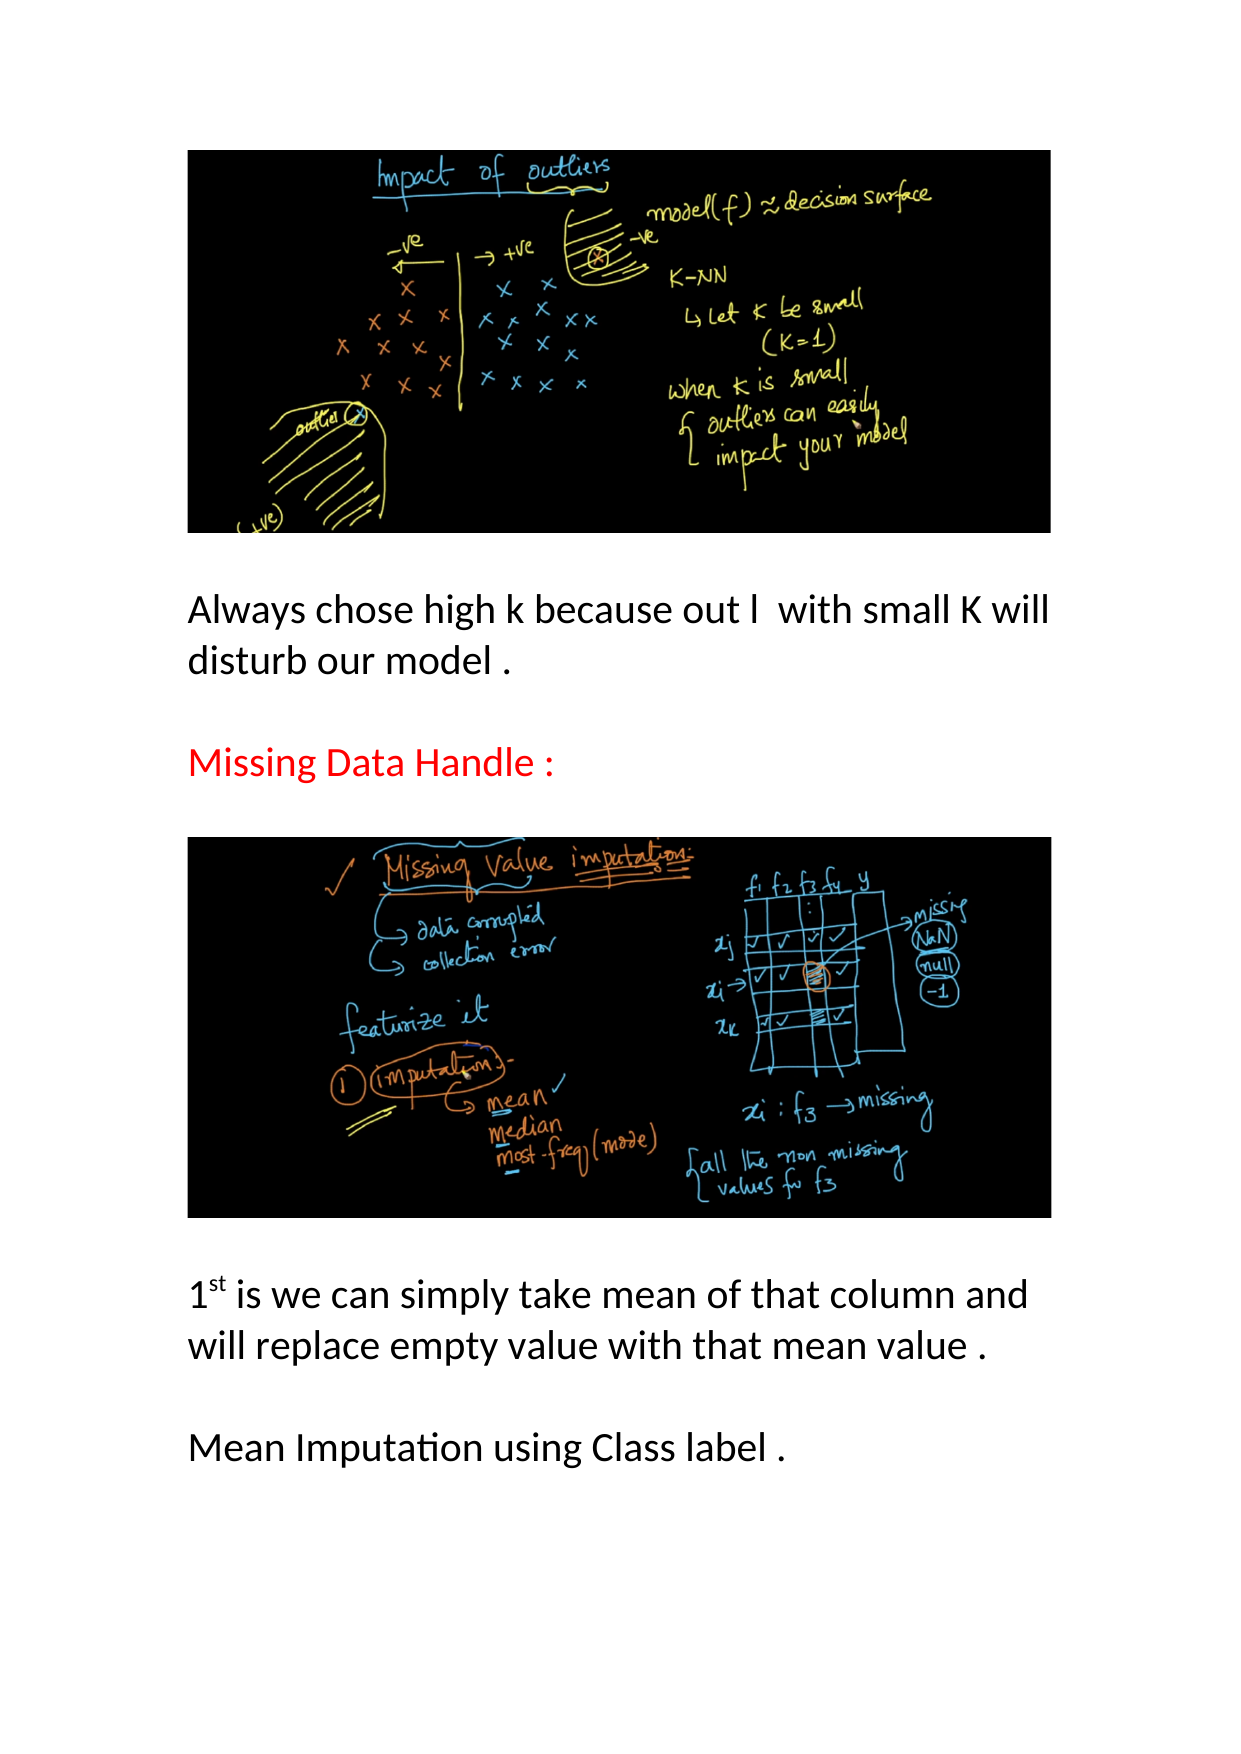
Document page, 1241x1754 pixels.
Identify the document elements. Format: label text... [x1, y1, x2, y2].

picture [187, 150, 1051, 533]
list 1st is we can simply take mean of that column and will replace empty value with that mean value . [187, 1268, 1053, 1370]
picture [187, 837, 1052, 1218]
list Always chose high k because out l with small K will disturb our model . [187, 583, 1053, 685]
list Mean Imputation using Class label . [187, 1421, 1053, 1472]
list Missing Data Handle : [187, 736, 1053, 786]
